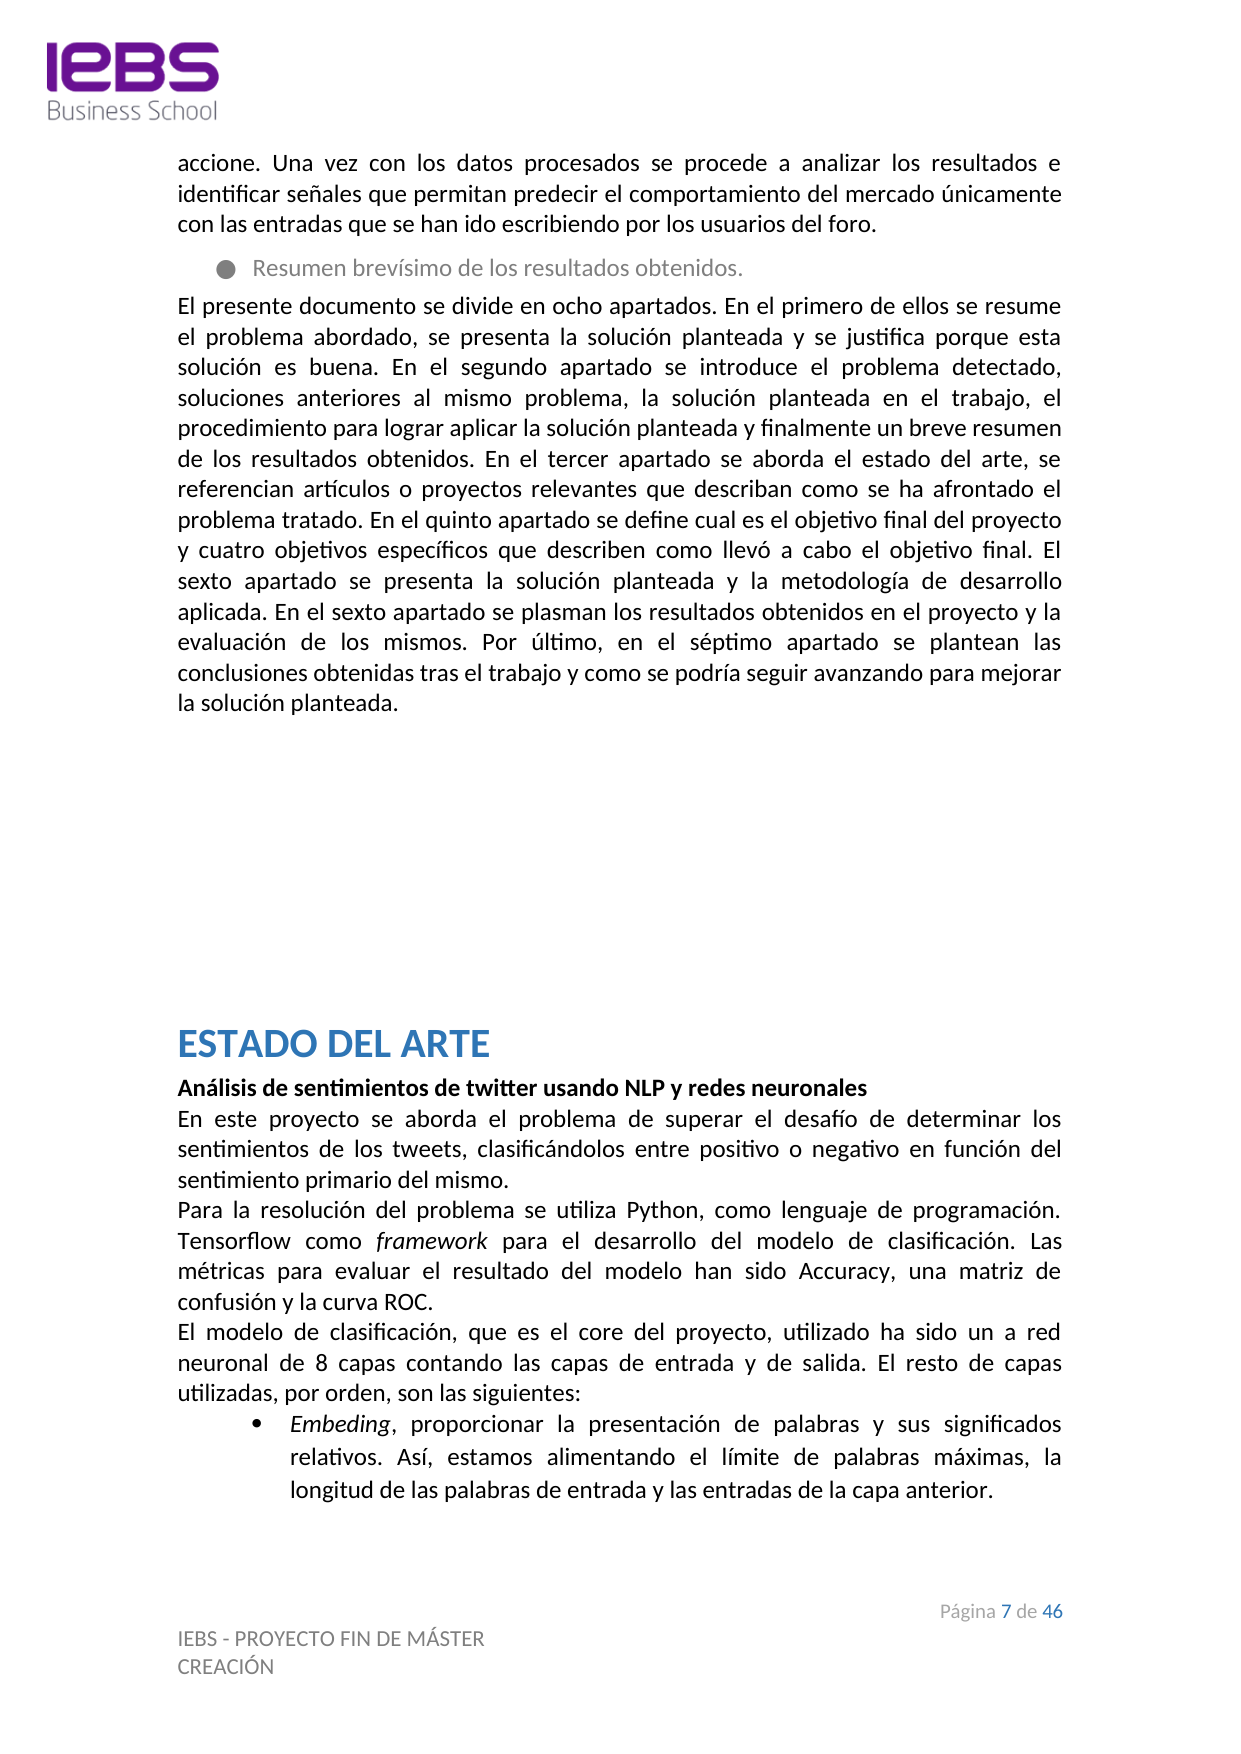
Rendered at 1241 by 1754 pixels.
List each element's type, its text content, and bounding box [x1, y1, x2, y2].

text Para la resolución del problema se utiliza Python, como lenguaje de programación. Tensorflow como framework para el desarrollo del modelo de clasificación. Las métricas para evaluar el resultado del modelo han sido Accuracy, una matriz de confusión y la curva ROC. [177, 1194, 1063, 1316]
subtitle ESTADO DEL ARTE [177, 1017, 1063, 1068]
text El presente documento se divide en ocho apartados. En el primero de ellos se resume el problema abordado, se presenta la solución planteada y se justifica porque esta solución es buena. En el segundo apartado se introduce el problema detectado, soluciones anteriores al mismo problema, la solución planteada en el trabajo, el procedimiento para lograr aplicar la solución planteada y finalmente un breve resumen de los resultados obtenidos. En el tercer apartado se aborda el estado del arte, se referencian artículos o proyectos relevantes que describan como se ha afrontado el problema tratado. En el quinto apartado se define cual es el objetivo final del proyecto y cuatro objetivos específicos que describen como llevó a cabo el objetivo final. El sexto apartado se presenta la solución planteada y la metodología de desarrollo aplicada. En el sexto apartado se plasman los resultados obtenidos en el proyecto y la evaluación de los mismos. Por último, en el séptimo apartado se plantean las conclusiones obtenidas tras el trabajo y como se podría seguir avanzando para mejorar la solución planteada. [177, 290, 1063, 718]
text El modelo de clasificación, que es el core del proyecto, utilizado ha sido un a red neuronal de 8 capas contando las capas de entrada y de salida. El resto de capas utilizadas, por orden, son las siguientes: [177, 1316, 1063, 1408]
text Análisis de sentimientos de twitter usando NLP y redes neuronales [177, 1072, 1063, 1103]
list Embeding, proporcionar la presentación de palabras y sus significados relativos. Así, estamos alimentando el límite de palabras máximas, la longitud de las palabras de entrada y las entradas de la capa anterior. [252, 1408, 1063, 1504]
text En este proyecto se aborda el problema de superar el desafío de determinar los sentimientos de los tweets, clasificándolos entre positivo o negativo en función del sentimiento primario del mismo. [177, 1103, 1063, 1194]
picture [21, 20, 252, 147]
list Resumen brevísimo de los resultados obtenidos. [215, 239, 1063, 290]
